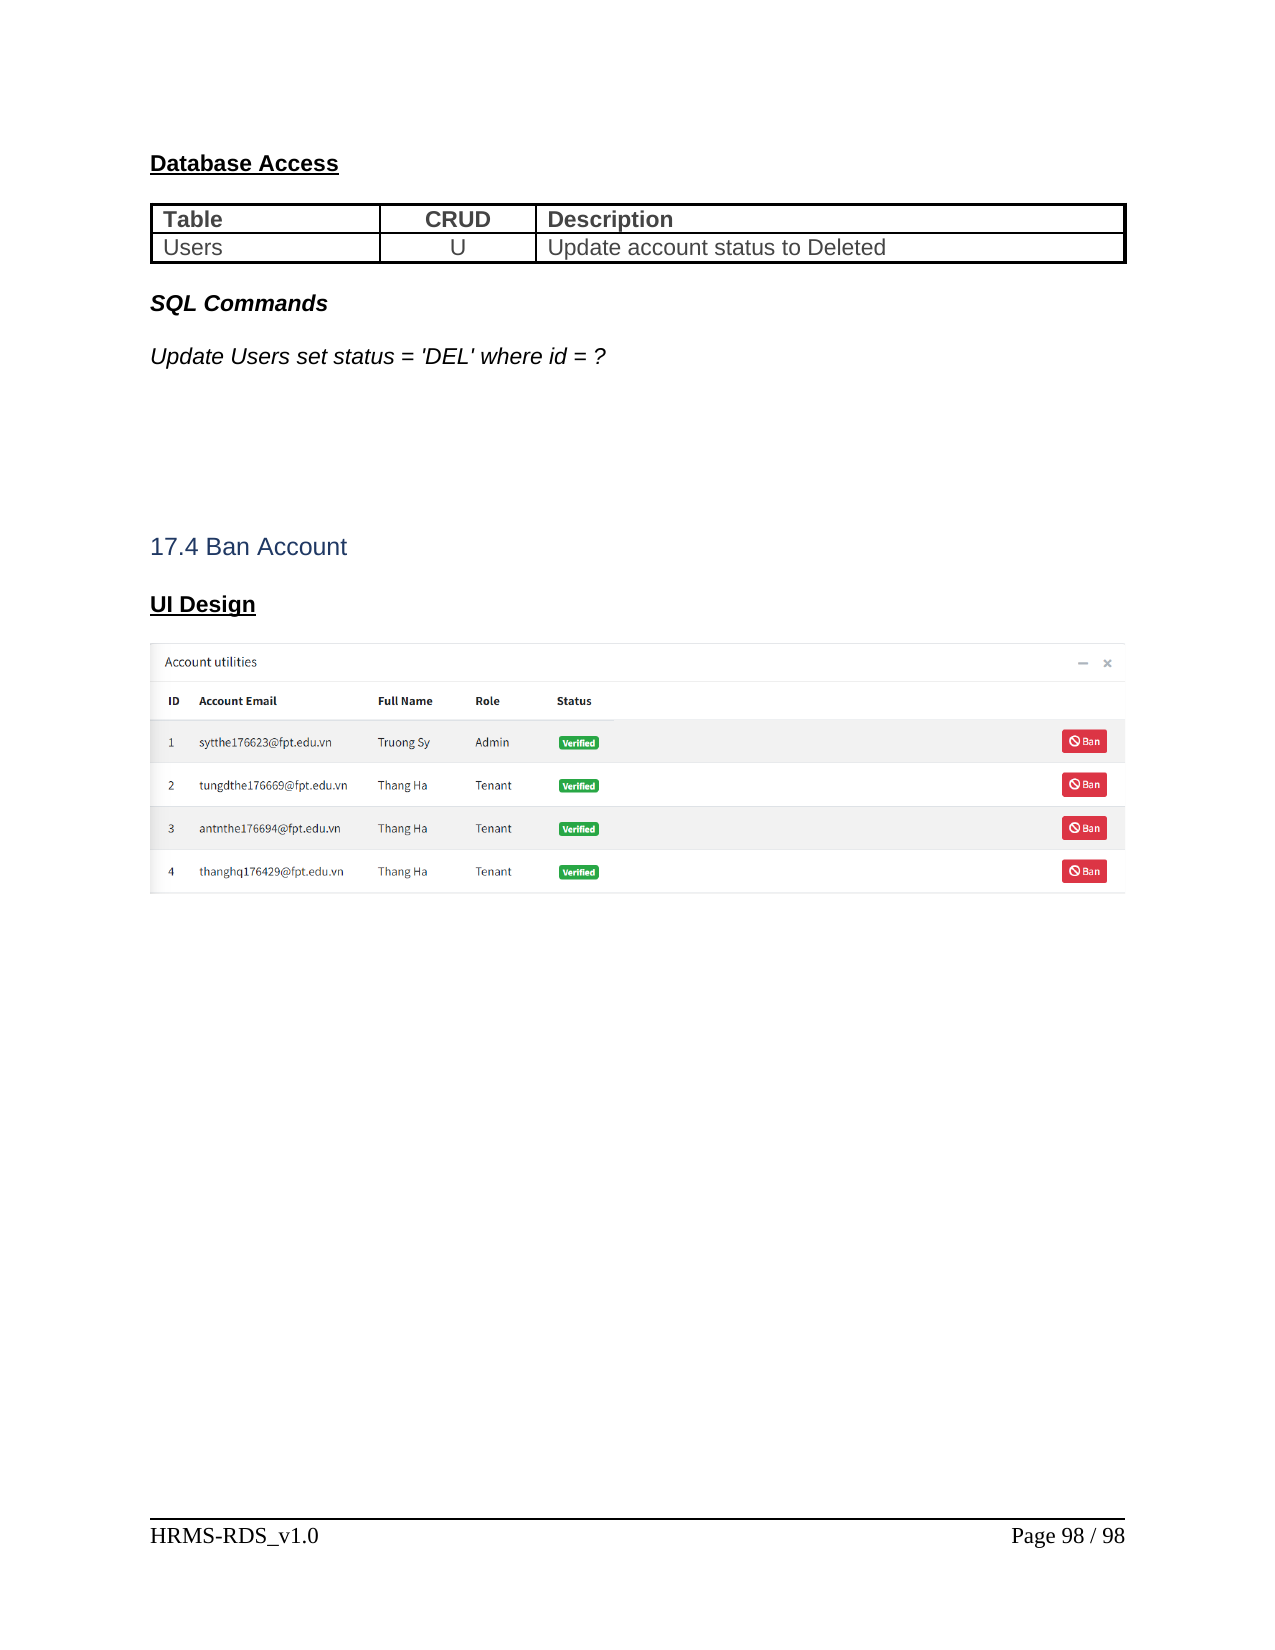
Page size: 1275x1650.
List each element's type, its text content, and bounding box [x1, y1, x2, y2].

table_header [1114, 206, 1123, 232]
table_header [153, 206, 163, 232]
text Update Users set status = 'DEL' where id = ? [150, 343, 1125, 369]
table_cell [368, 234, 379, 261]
subtitle Database Access [150, 150, 1125, 176]
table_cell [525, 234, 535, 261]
picture [150, 643, 1125, 894]
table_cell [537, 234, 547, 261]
subtitle UI Design [150, 591, 1125, 617]
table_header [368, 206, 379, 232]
subtitle 17.4 Ban Account [150, 531, 1125, 560]
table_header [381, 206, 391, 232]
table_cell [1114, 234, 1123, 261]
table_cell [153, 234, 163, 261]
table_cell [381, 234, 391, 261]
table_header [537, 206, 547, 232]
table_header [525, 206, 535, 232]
text SQL Commands [150, 290, 1125, 316]
